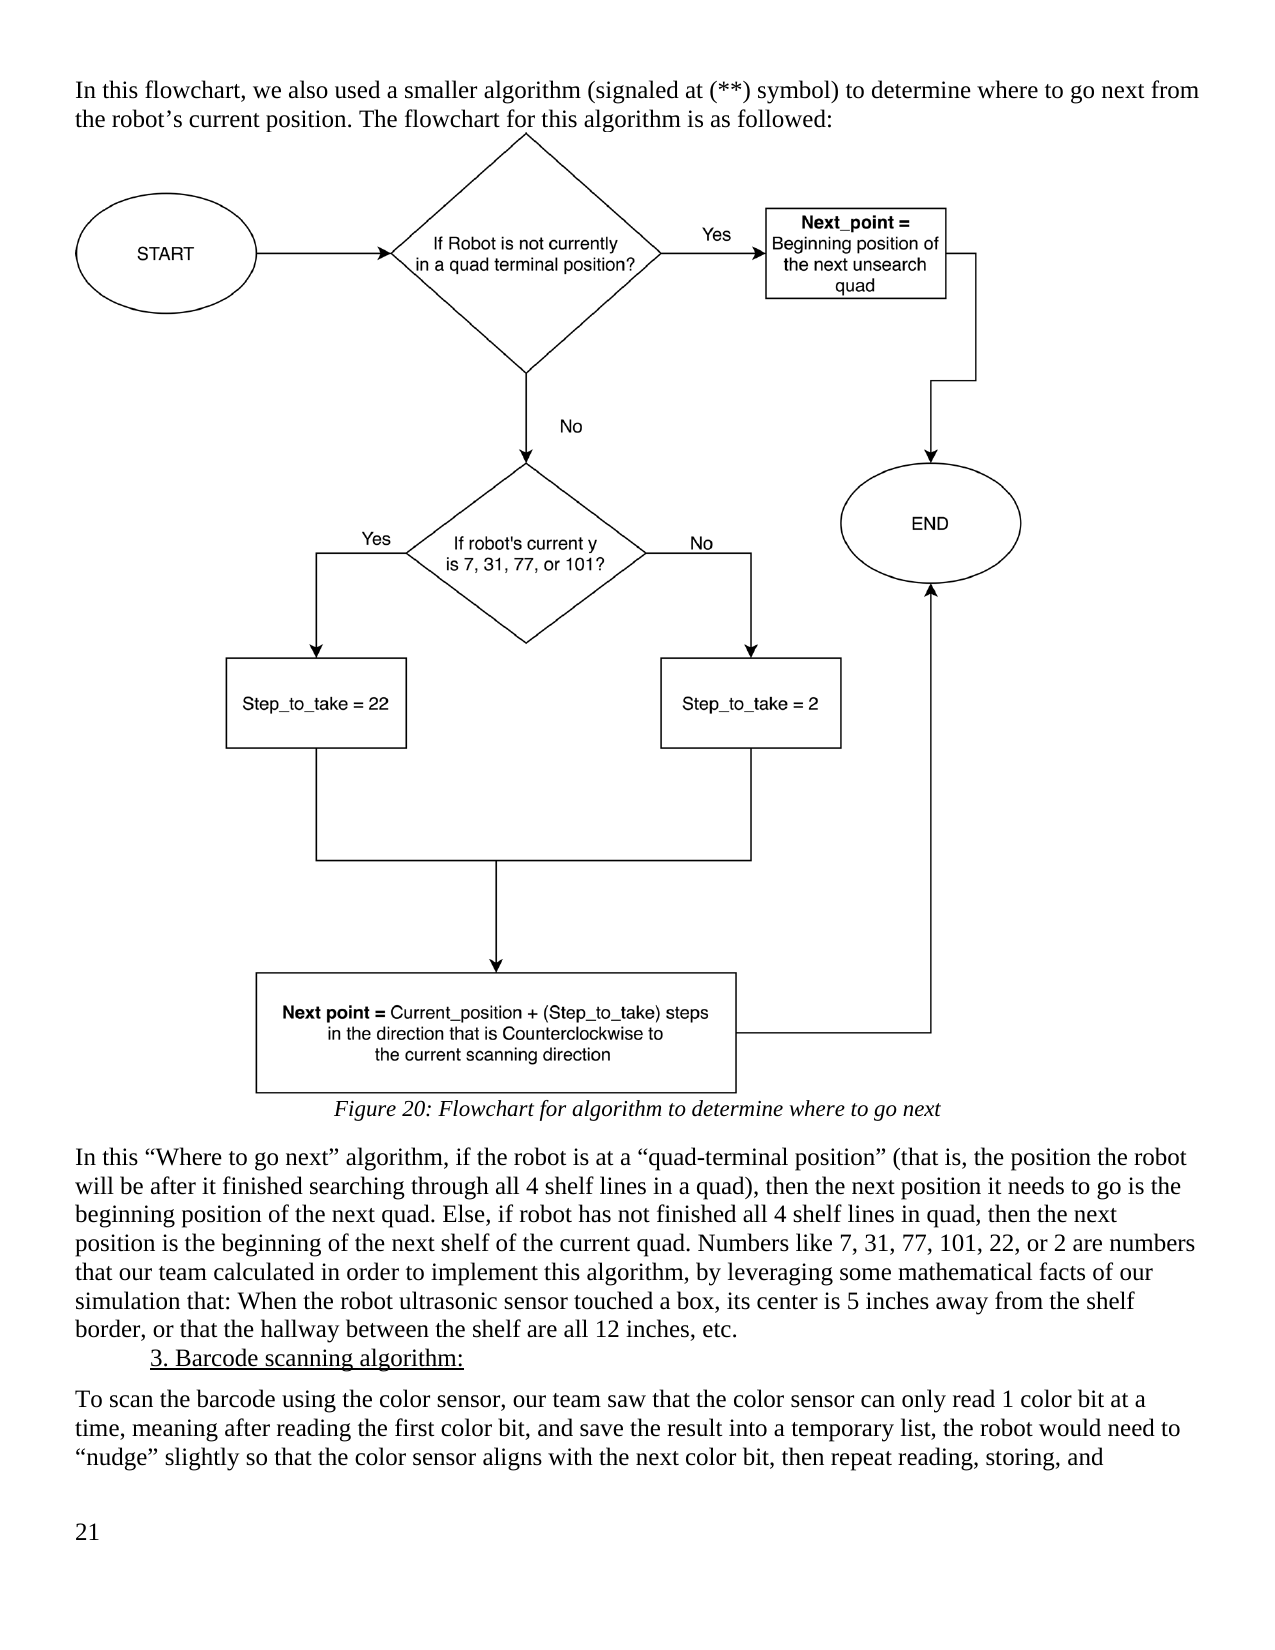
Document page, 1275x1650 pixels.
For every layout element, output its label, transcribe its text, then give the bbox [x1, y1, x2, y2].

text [75, 1384, 1200, 1471]
picture [75, 132, 1023, 1095]
subtitle 3. Barcode scanning algorithm: [75, 1343, 1200, 1372]
text In this “Where to go next” algorithm, if the robot is at a “quad-terminal position” (that is, the position the robot will be after it finished searching through all 4 shelf lines in a quad), then the next position it needs to go is the beginning position of the next quad. Else, if robot has not finished all 4 shelf lines in quad, then the next position is the beginning of the next shelf of the current quad. Numbers like 7, 31, 77, 101, 22, or 2 are numbers that our team calculated in order to implement this algorithm, by leveraging some mathematical facts of our simulation that: When the robot ultrasonic sensor touched a box, its center is 5 inches away from the shelf border, or that the hallway between the shelf are all 12 inches, etc. [75, 1142, 1200, 1343]
text In this flowchart, we also used a smaller algorithm (signaled at (**) symbol) to determine where to go next from the robot’s current position. The flowchart for this algorithm is as followed: [75, 75, 1200, 132]
